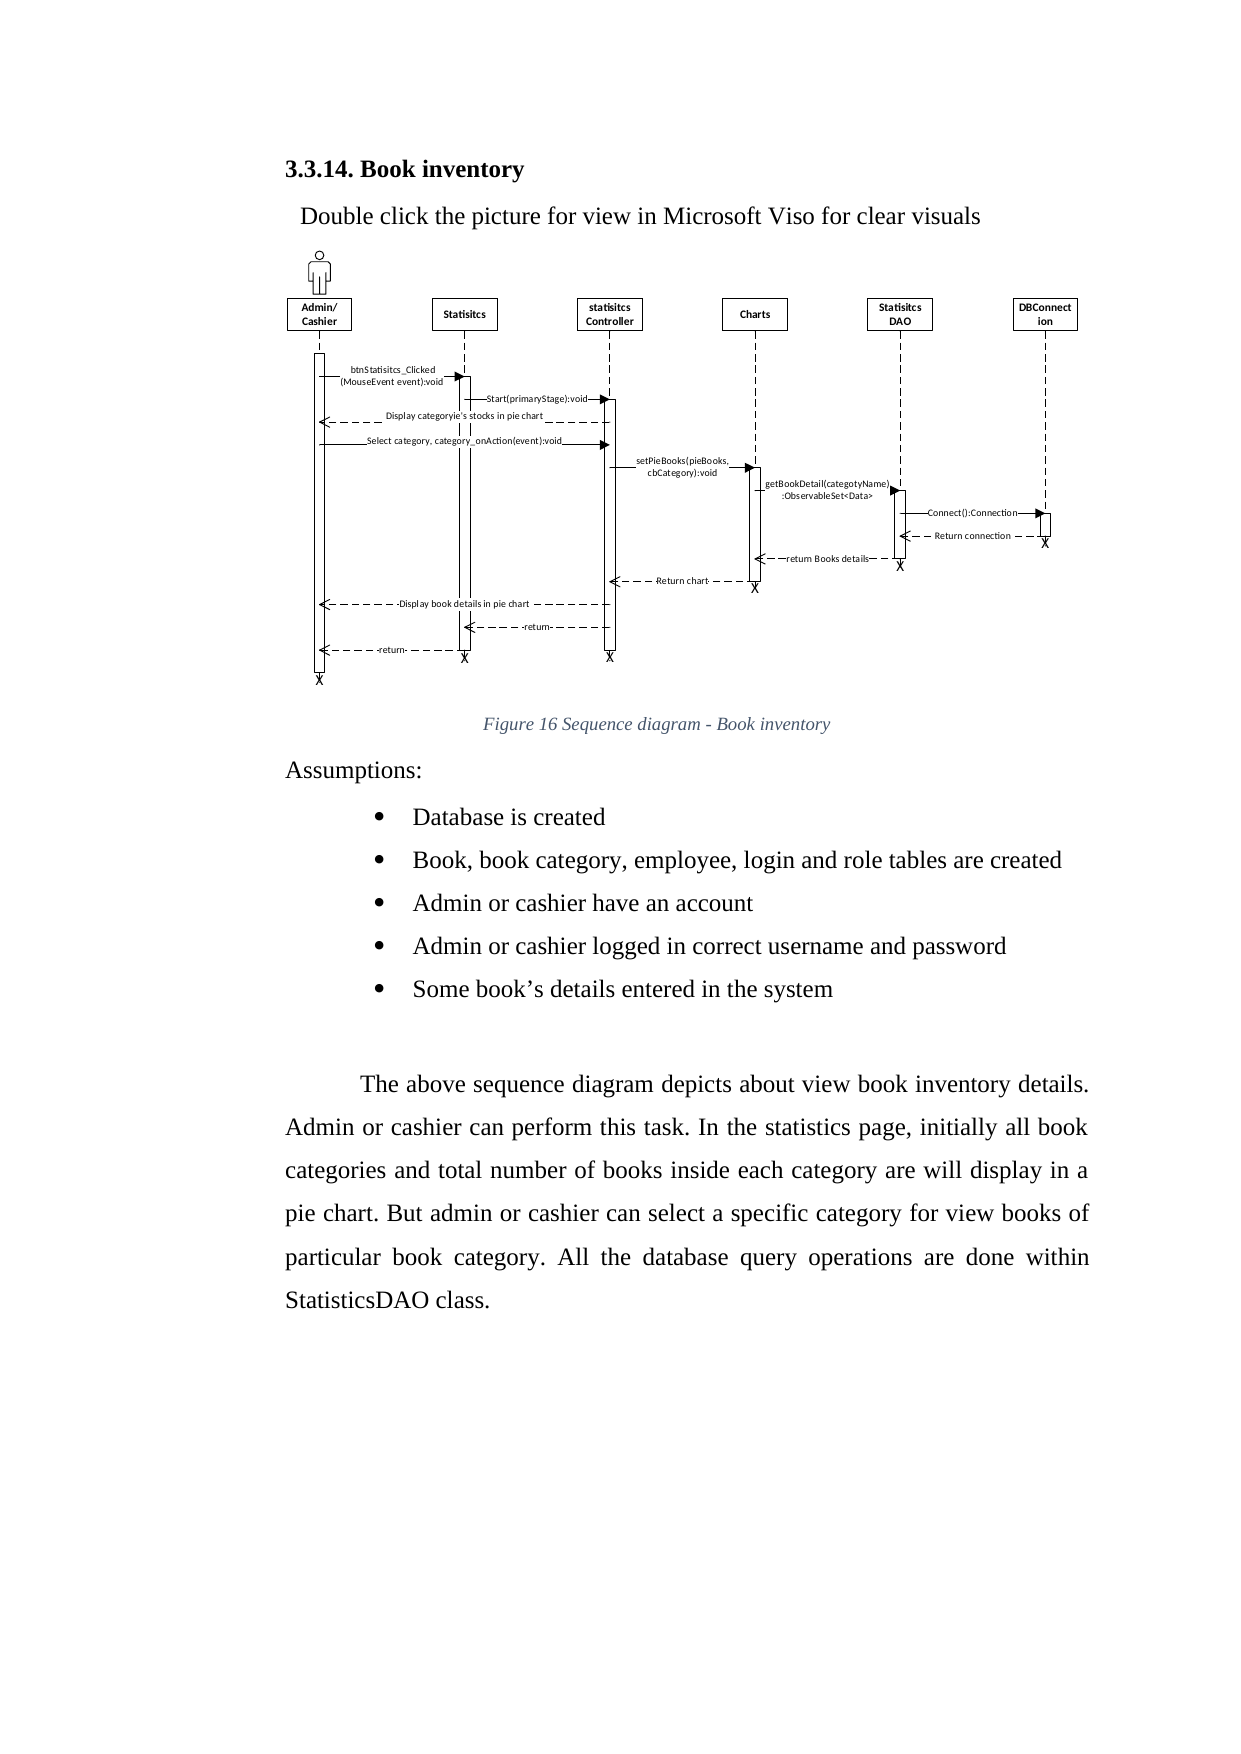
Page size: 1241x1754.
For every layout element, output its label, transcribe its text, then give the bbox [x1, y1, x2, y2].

list Admin or cashier have an account [375, 888, 1090, 917]
text The above sequence diagram depicts about view book inventory details. Admin or cashier can perform this task. In the statistics page, initially all book categories and total number of books inside each category are will display in a pie chart. But admin or cashier can select a specific category for view books of particular book category. All the database query operations are done within StatisticsDAO class. [285, 1069, 1090, 1313]
list Book, book category, employee, login and role tables are created [375, 845, 1090, 874]
list Admin or cashier logged in correct username and password [375, 931, 1090, 960]
text Figure 16 Sequence diagram - Book inventory [225, 712, 1090, 734]
text Double click the picture for view in Microsoft Viso for clear visuals [225, 201, 1090, 230]
list Database is created [375, 802, 1090, 831]
text Assumptions: [225, 755, 1090, 783]
subtitle 3.3.14. Book inventory [285, 154, 1090, 183]
list Some book’s details entered in the system [375, 974, 1090, 1003]
